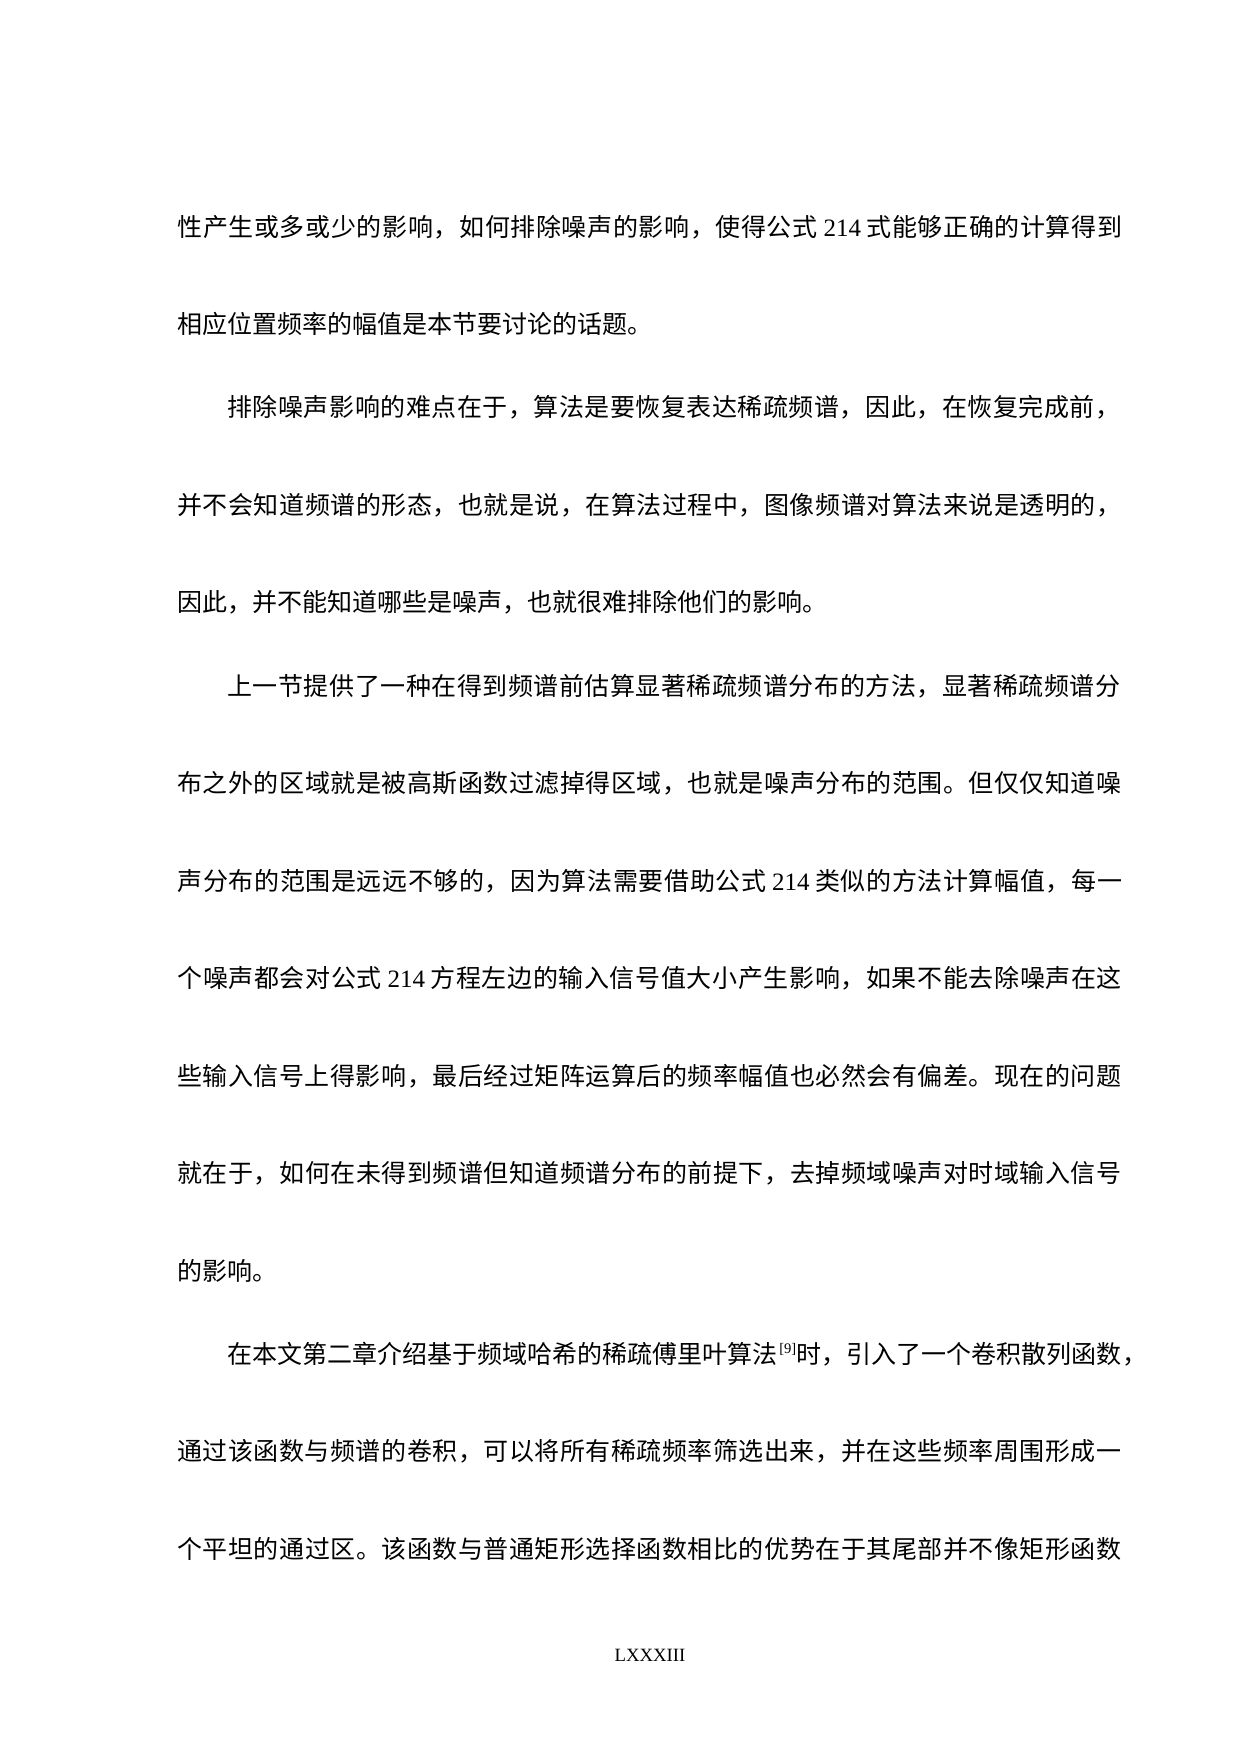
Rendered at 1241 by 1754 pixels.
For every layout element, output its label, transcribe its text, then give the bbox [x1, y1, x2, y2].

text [177, 193, 1122, 355]
text 上一节提供了一种在得到频谱前估算显著稀疏频谱分布的方法，显著稀疏频谱分布之外的区域就是被高斯函数过滤掉得区域，也就是噪声分布的范围。但仅仅知道噪声分布的范围是远远不够的，因为算法需要借助公式类似的方法计算幅值，每一个噪声都会对公式方程左边的输入信号值大小产生影响，如果不能去除噪声在这些输入信号上得影响，最后经过矩阵运算后的频率幅值也必然会有偏差。现在的问题就在于，如何在未得到频谱但知道频谱分布的前提下，去掉频域噪声对时域输入信号的影响。 [177, 652, 1122, 1302]
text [177, 1320, 1122, 1580]
text 排除噪声影响的难点在于，算法是要恢复表达稀疏频谱，因此，在恢复完成前，并不会知道频谱的形态，也就是说，在算法过程中，图像频谱对算法来说是透明的，因此，并不能知道哪些是噪声，也就很难排除他们的影响。 [177, 373, 1122, 633]
